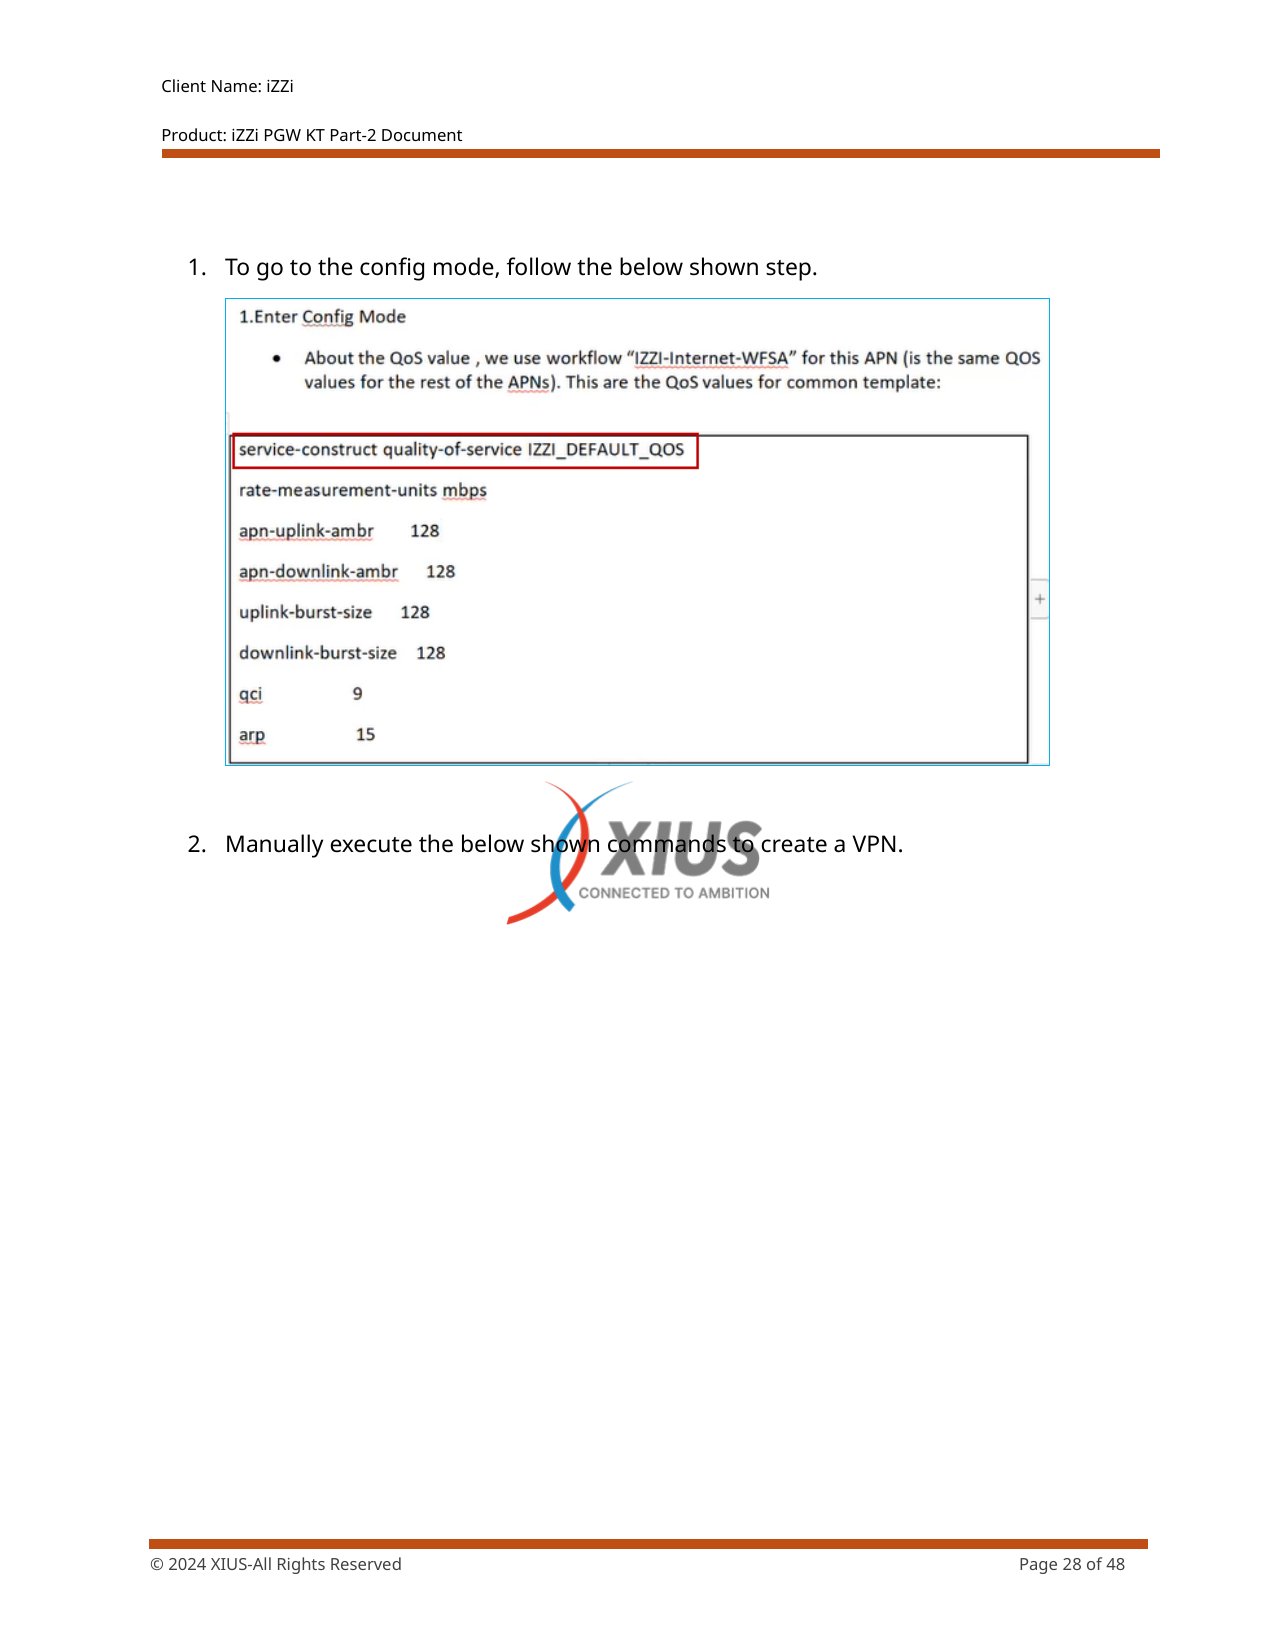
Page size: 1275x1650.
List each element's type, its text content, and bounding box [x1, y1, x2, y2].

picture [227, 300, 1048, 764]
list Manually execute the below shown commands to create a VPN. [187, 828, 1125, 859]
picture [503, 859, 771, 928]
picture [503, 776, 771, 828]
list To go to the config mode, follow the below shown step. [187, 251, 1125, 282]
